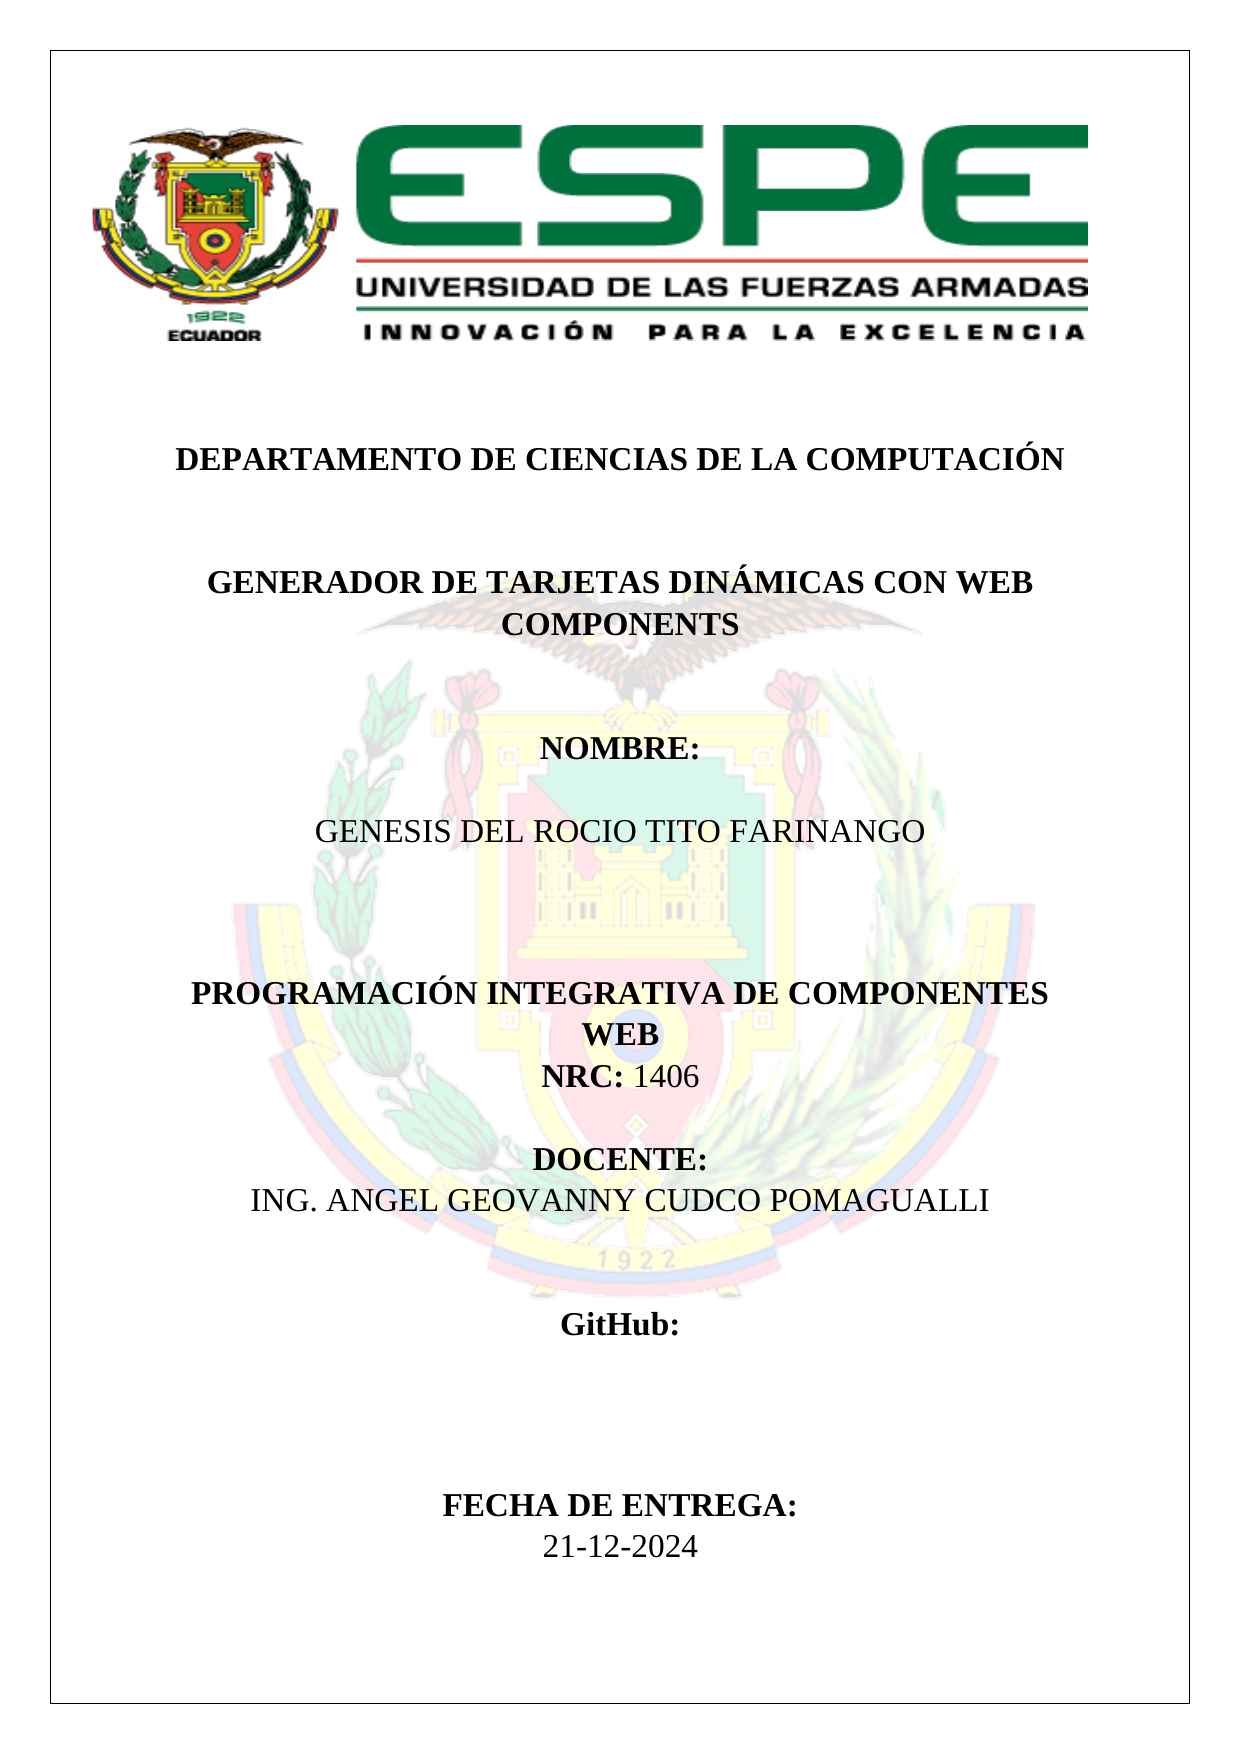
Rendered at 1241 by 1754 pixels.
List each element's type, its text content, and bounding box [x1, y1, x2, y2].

text PROGRAMACIÓN INTEGRATIVA DE COMPONENTES WEB [150, 973, 1090, 1053]
text DOCENTE: [150, 1139, 1090, 1177]
text ING. ANGEL GEOVANNY CUDCO POMAGUALLI [150, 1180, 1090, 1218]
text GENERADOR DE TARJETAS DINÁMICAS CON WEB COMPONENTS [150, 563, 1090, 642]
text NRC: 1406 [150, 1056, 1090, 1094]
text 21-12-2024 [150, 1526, 1090, 1565]
text GitHub: [150, 1304, 1090, 1342]
text GENESIS DEL ROCIO TITO FARINANGO [150, 811, 1090, 849]
picture [92, 125, 1088, 341]
text DEPARTAMENTO DE CIENCIAS DE LA COMPUTACIÓN [150, 439, 1090, 477]
text FECHA DE ENTREGA: [150, 1485, 1090, 1523]
text NOMBRE: [150, 728, 1090, 767]
